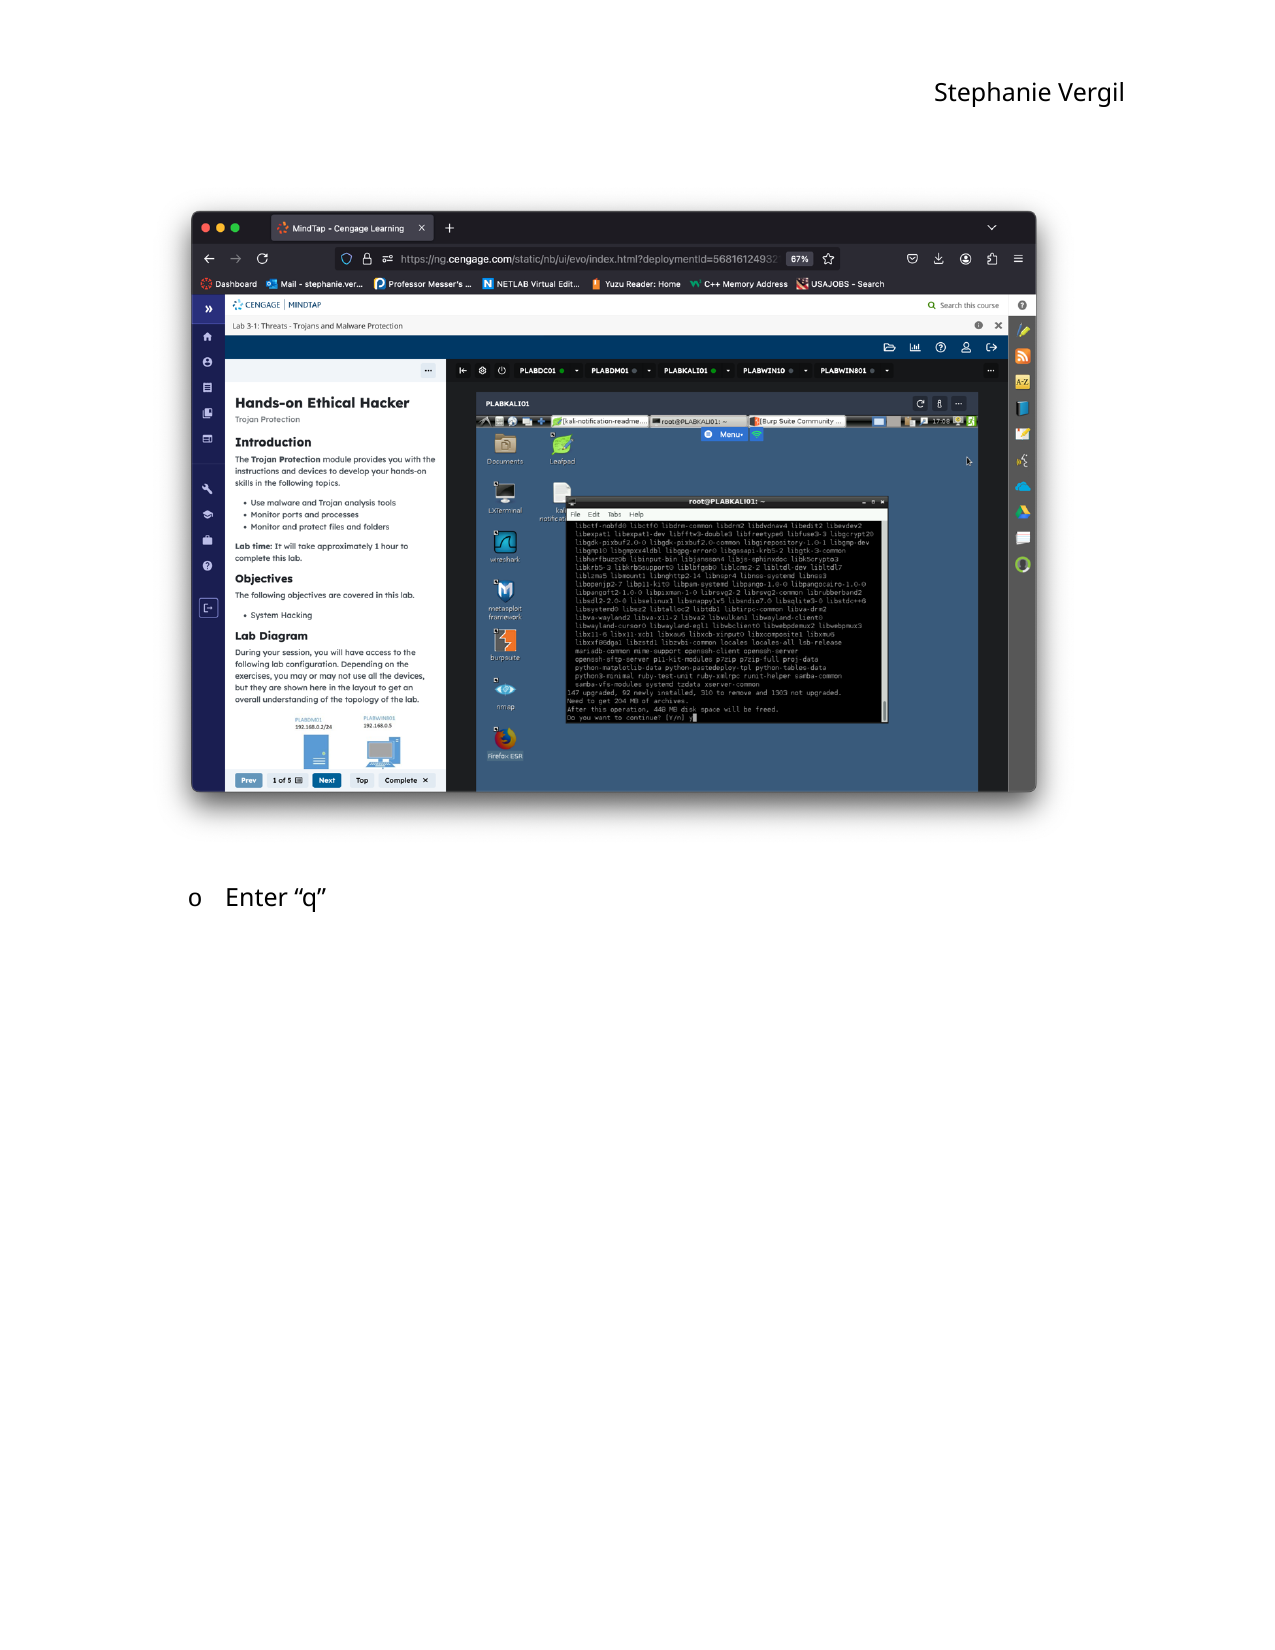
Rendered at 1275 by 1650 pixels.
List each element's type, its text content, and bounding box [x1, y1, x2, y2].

list Enter “q” [187, 880, 1125, 914]
picture [150, 184, 1077, 846]
